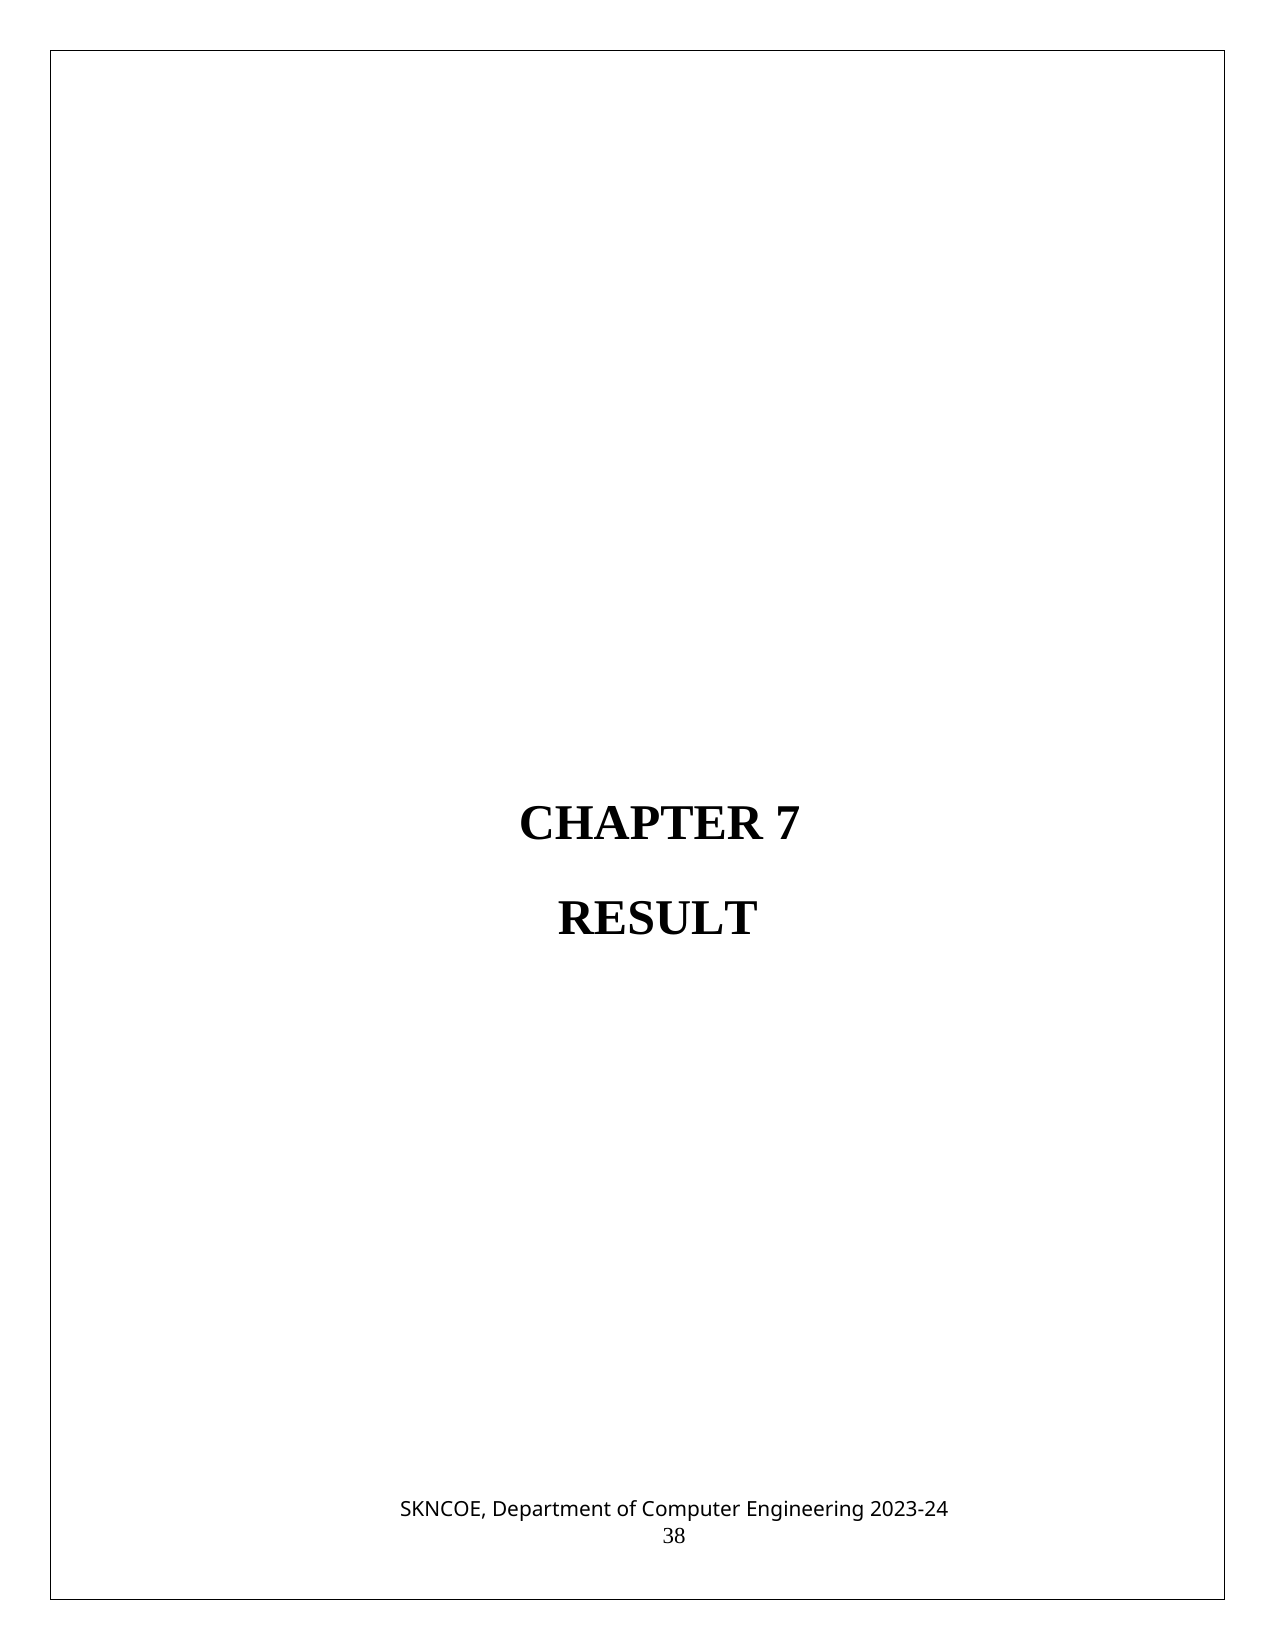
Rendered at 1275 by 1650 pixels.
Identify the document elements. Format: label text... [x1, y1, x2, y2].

subtitle RESULT [558, 888, 1169, 945]
subtitle CHAPTER 7 [518, 793, 1169, 851]
